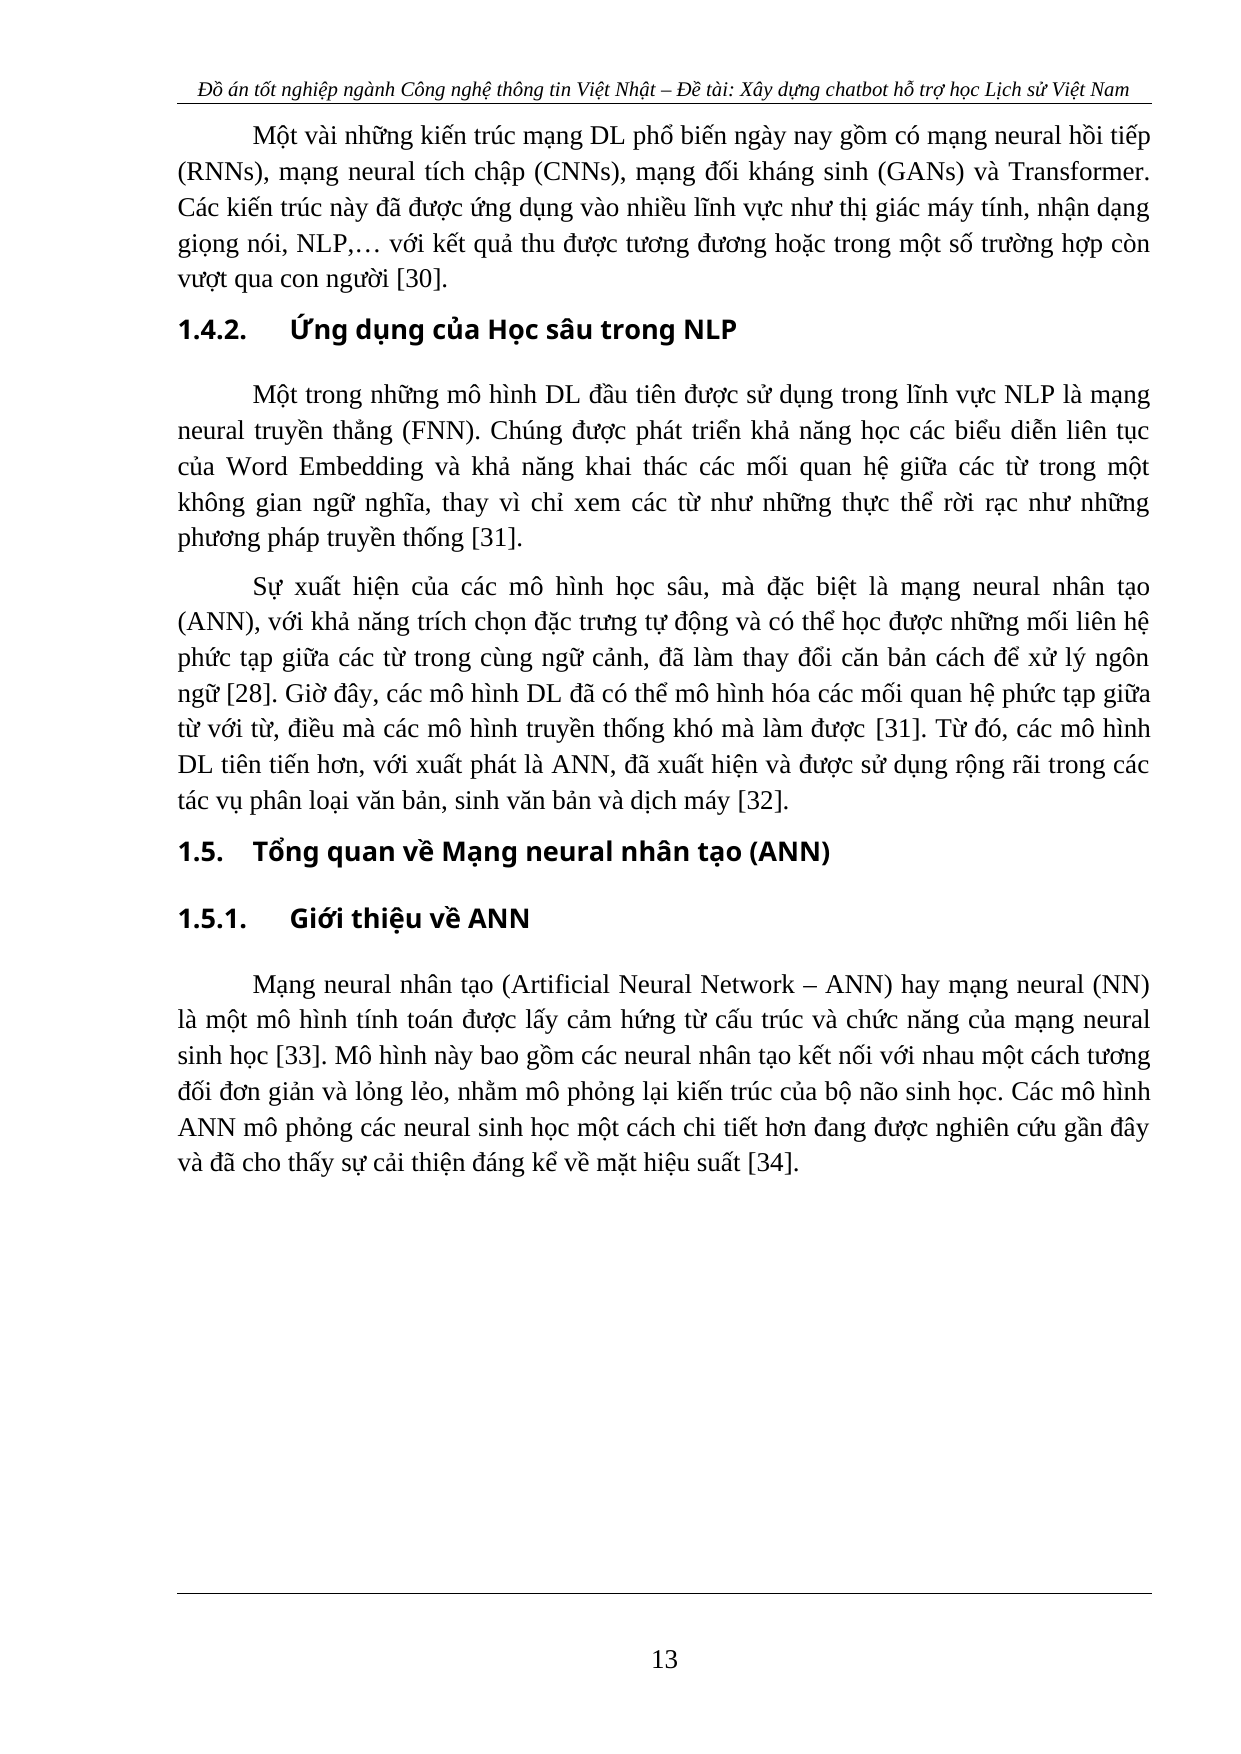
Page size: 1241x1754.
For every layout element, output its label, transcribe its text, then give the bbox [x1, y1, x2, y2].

text Sự xuất hiện của các mô hình học sâu, mà đặc biệt là mạng neural nhân tạo (ANN), với khả năng trích chọn đặc trưng tự động và có thể học được những mối liên hệ phức tạp giữa các từ trong cùng ngữ cảnh, đã làm thay đổi căn bản cách để xử lý ngôn ngữ . Giờ đây, các mô hình DL đã có thể mô hình hóa các mối quan hệ phức tạp giữa từ với từ, điều mà các mô hình truyền thống khó mà làm được . Từ đó, các mô hình DL tiên tiến hơn, với xuất phát là ANN, đã xuất hiện và được sử dụng rộng rãi trong các tác vụ phân loại văn bản, sinh văn bản và dịch máy . [177, 569, 1152, 815]
text Một trong những mô hình DL đầu tiên được sử dụng trong lĩnh vực NLP là mạng neural truyền thẳng (FNN). Chúng được phát triển khả năng học các biểu diễn liên tục của Word Embedding và khả năng khai thác các mối quan hệ giữa các từ trong một không gian ngữ nghĩa, thay vì chỉ xem các từ như những thực thể rời rạc như những phương pháp truyền thống . [177, 378, 1152, 552]
text Một vài những kiến trúc mạng DL phổ biến ngày nay gồm có mạng neural hồi tiếp (RNNs), mạng neural tích chập (CNNs), mạng đối kháng sinh (GANs) và Transformer. Các kiến trúc này đã được ứng dụng vào nhiều lĩnh vực như thị giác máy tính, nhận dạng giọng nói, NLP,… với kết quả thu được tương đương hoặc trong một số trường hợp còn vượt qua con người . [177, 119, 1152, 293]
subtitle Tổng quan về Mạng neural nhân tạo (ANN) [177, 832, 1152, 869]
text Mạng neural nhân tạo (Artificial Neural Network – ANN) hay mạng neural (NN) là một mô hình tính toán được lấy cảm hứng từ cấu trúc và chức năng của mạng neural sinh học . Mô hình này bao gồm các neural nhân tạo kết nối với nhau một cách tương đối đơn giản và lỏng lẻo, nhằm mô phỏng lại kiến trúc của bộ não sinh học. Các mô hình ANN mô phỏng các neural sinh học một cách chi tiết hơn đang được nghiên cứu gần đây và đã cho thấy sự cải thiện đáng kể về mặt hiệu suất . [177, 968, 1152, 1178]
subtitle Giới thiệu về ANN [177, 900, 1152, 937]
subtitle Ứng dụng của Học sâu trong NLP [177, 311, 1152, 347]
